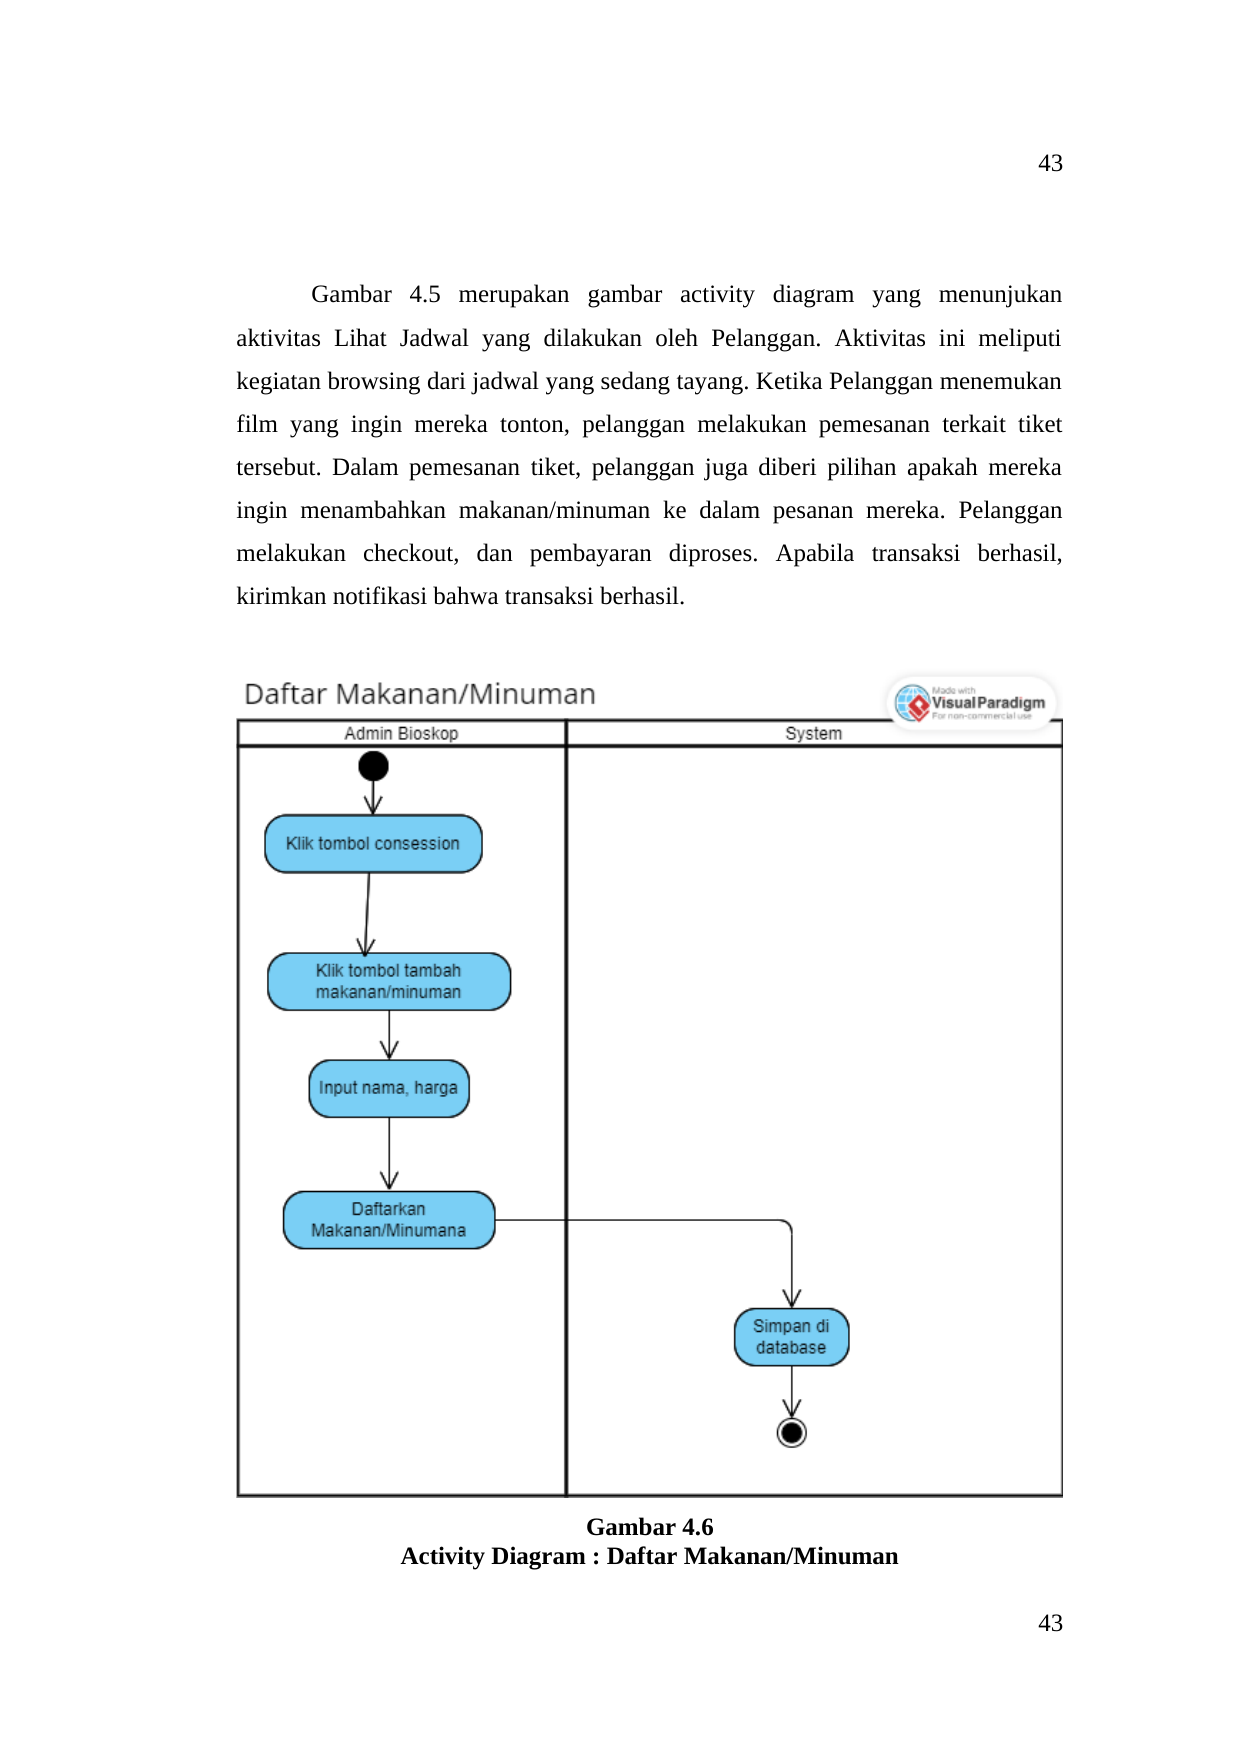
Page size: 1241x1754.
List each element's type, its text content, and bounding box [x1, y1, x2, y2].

text Gambar 4.5 merupakan gambar activity diagram yang menunjukan aktivitas Lihat Jadwal yang dilakukan oleh Pelanggan. Aktivitas ini meliputi kegiatan browsing dari jadwal yang sedang tayang. Ketika Pelanggan menemukan film yang ingin mereka tonton, pelanggan melakukan pemesanan terkait tiket tersebut. Dalam pemesanan tiket, pelanggan juga diberi pilihan apakah mereka ingin menambahkan makanan/minuman ke dalam pesanan mereka. Pelanggan melakukan checkout, dan pembayaran diproses. Apabila transaksi berhasil, kirimkan notifikasi bahwa transaksi berhasil. [236, 279, 1063, 610]
text Gambar 4.6 [236, 1512, 1063, 1541]
text Activity Diagram : Daftar Makanan/Minuman [236, 1541, 1063, 1570]
picture [236, 667, 1063, 1498]
